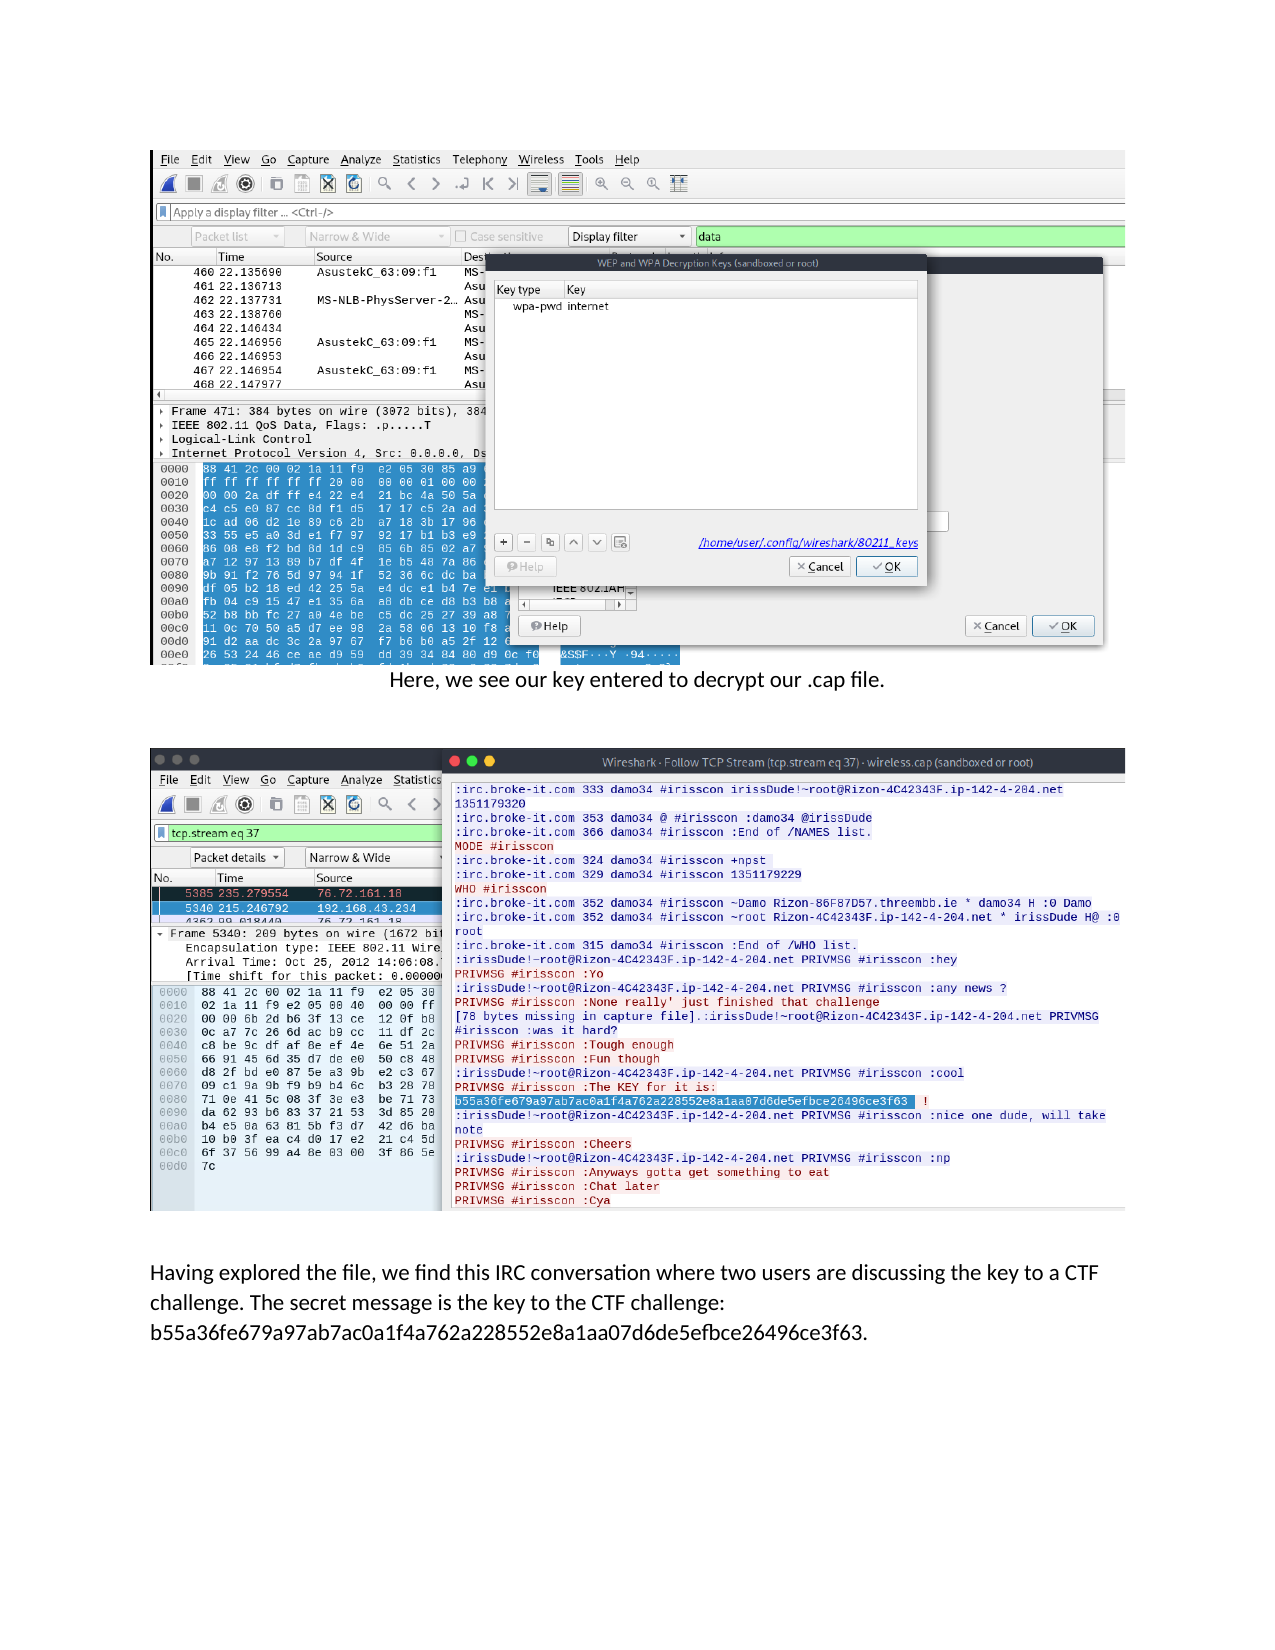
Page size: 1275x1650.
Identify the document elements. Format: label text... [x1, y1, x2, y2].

picture [150, 150, 1125, 665]
picture [150, 748, 1125, 1211]
text Having explored the file, we find this IRC conversation where two users are discussing the key to a CTF challenge. The secret message is the key to the CTF challenge: b55a36fe679a97ab7ac0a1f4a762a228552e8a1aa07d6de5efbce26496ce3f63. [150, 1258, 1125, 1346]
text Here, we see our key entered to decrypt our .cap file. [150, 665, 1125, 748]
